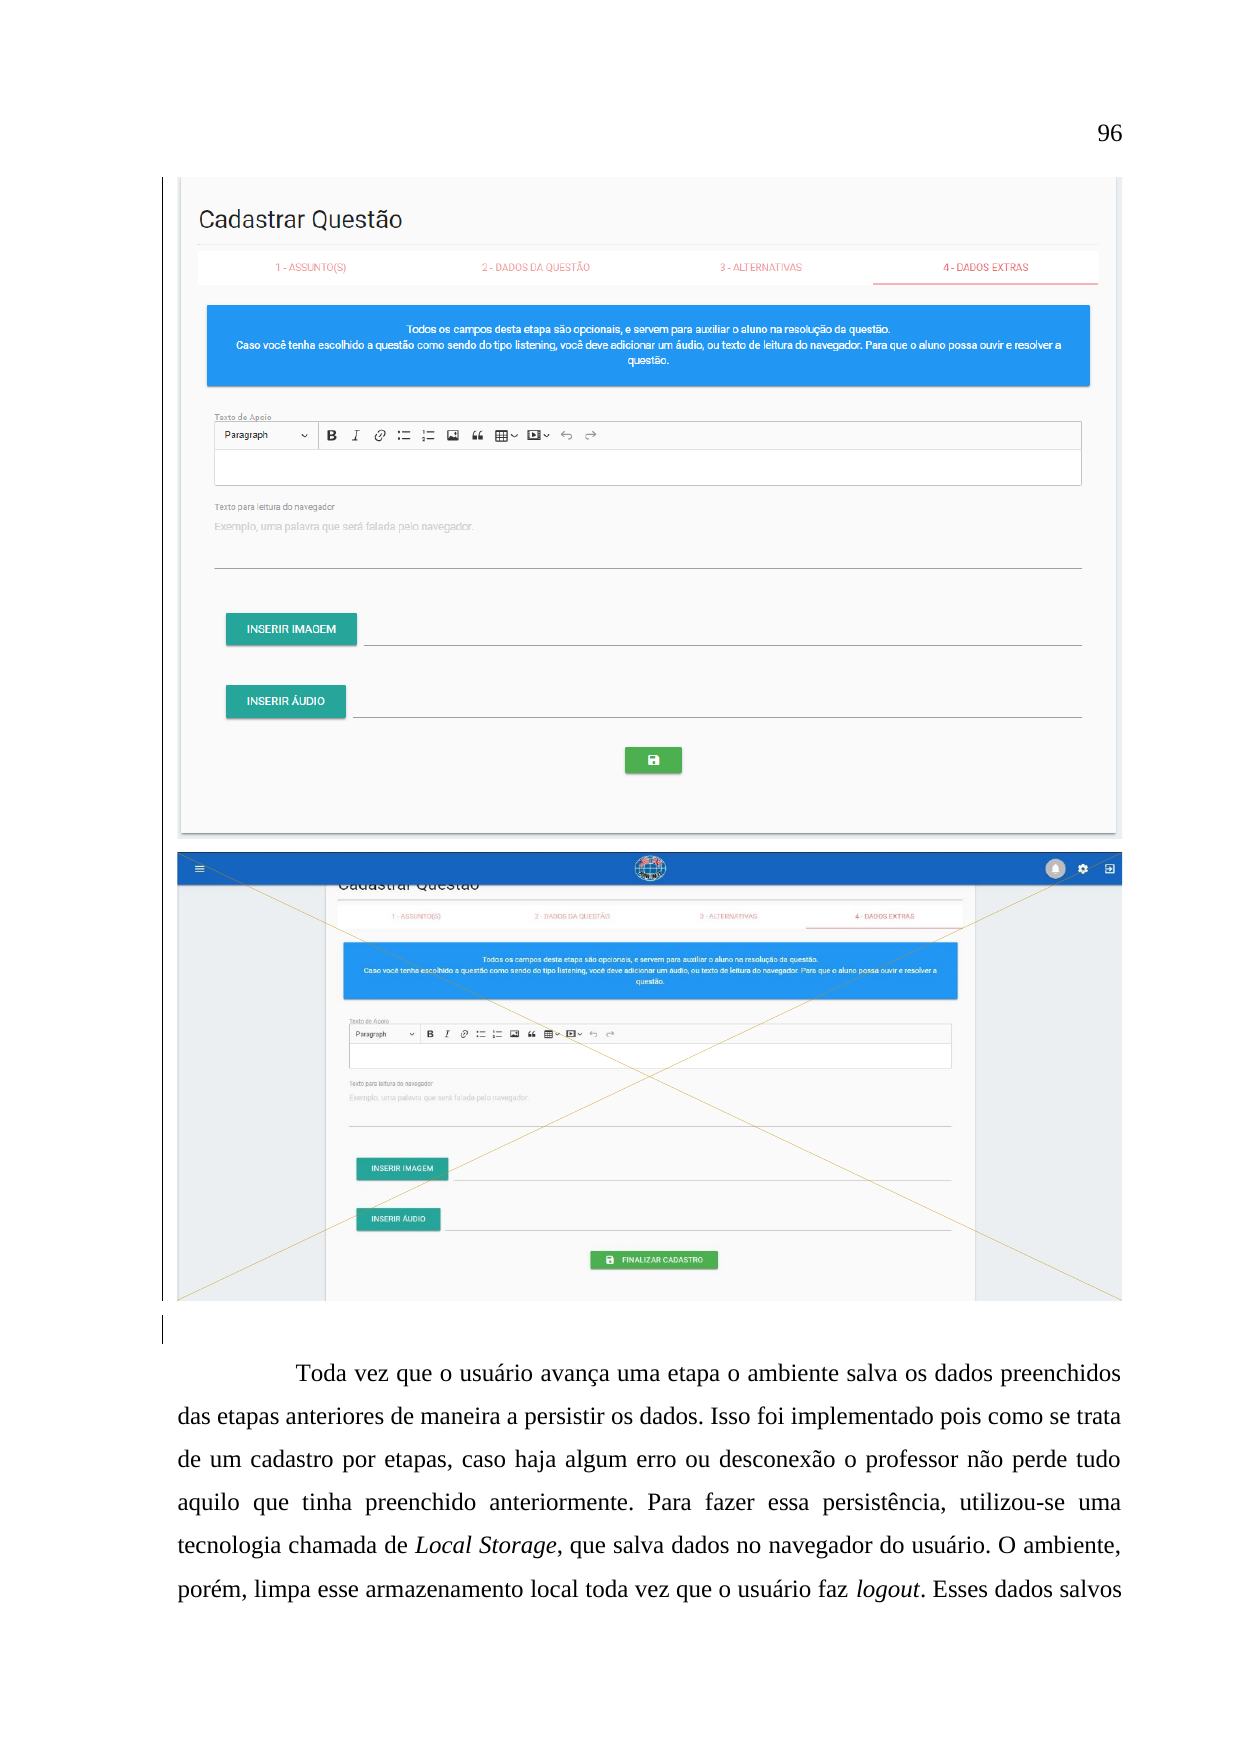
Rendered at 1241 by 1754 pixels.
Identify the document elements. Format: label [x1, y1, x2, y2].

picture [179, 852, 1121, 1076]
picture [177, 854, 648, 1299]
picture [652, 853, 1123, 1300]
picture [177, 177, 1123, 839]
text [177, 1358, 1122, 1602]
picture [179, 1077, 1120, 1301]
